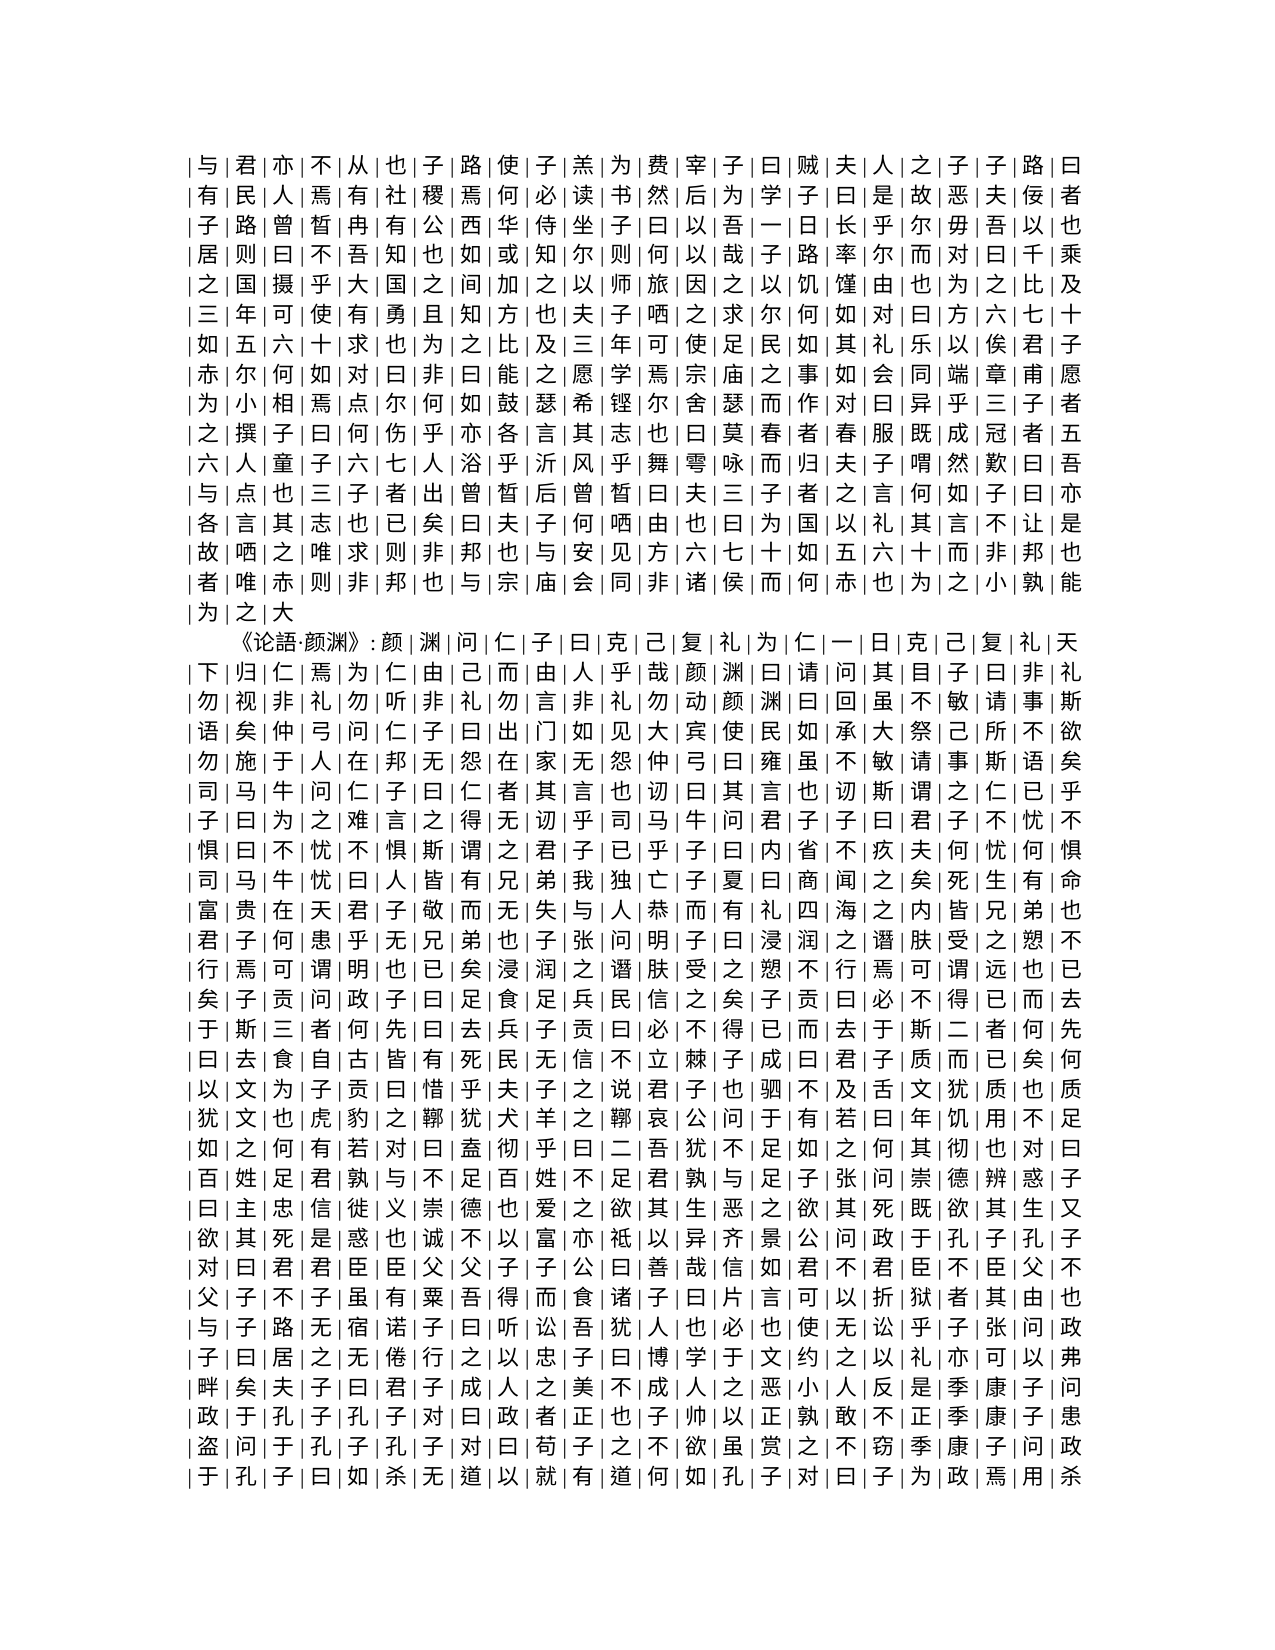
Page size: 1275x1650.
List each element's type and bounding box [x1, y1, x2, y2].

text [187, 627, 1087, 1491]
text [187, 150, 1087, 627]
